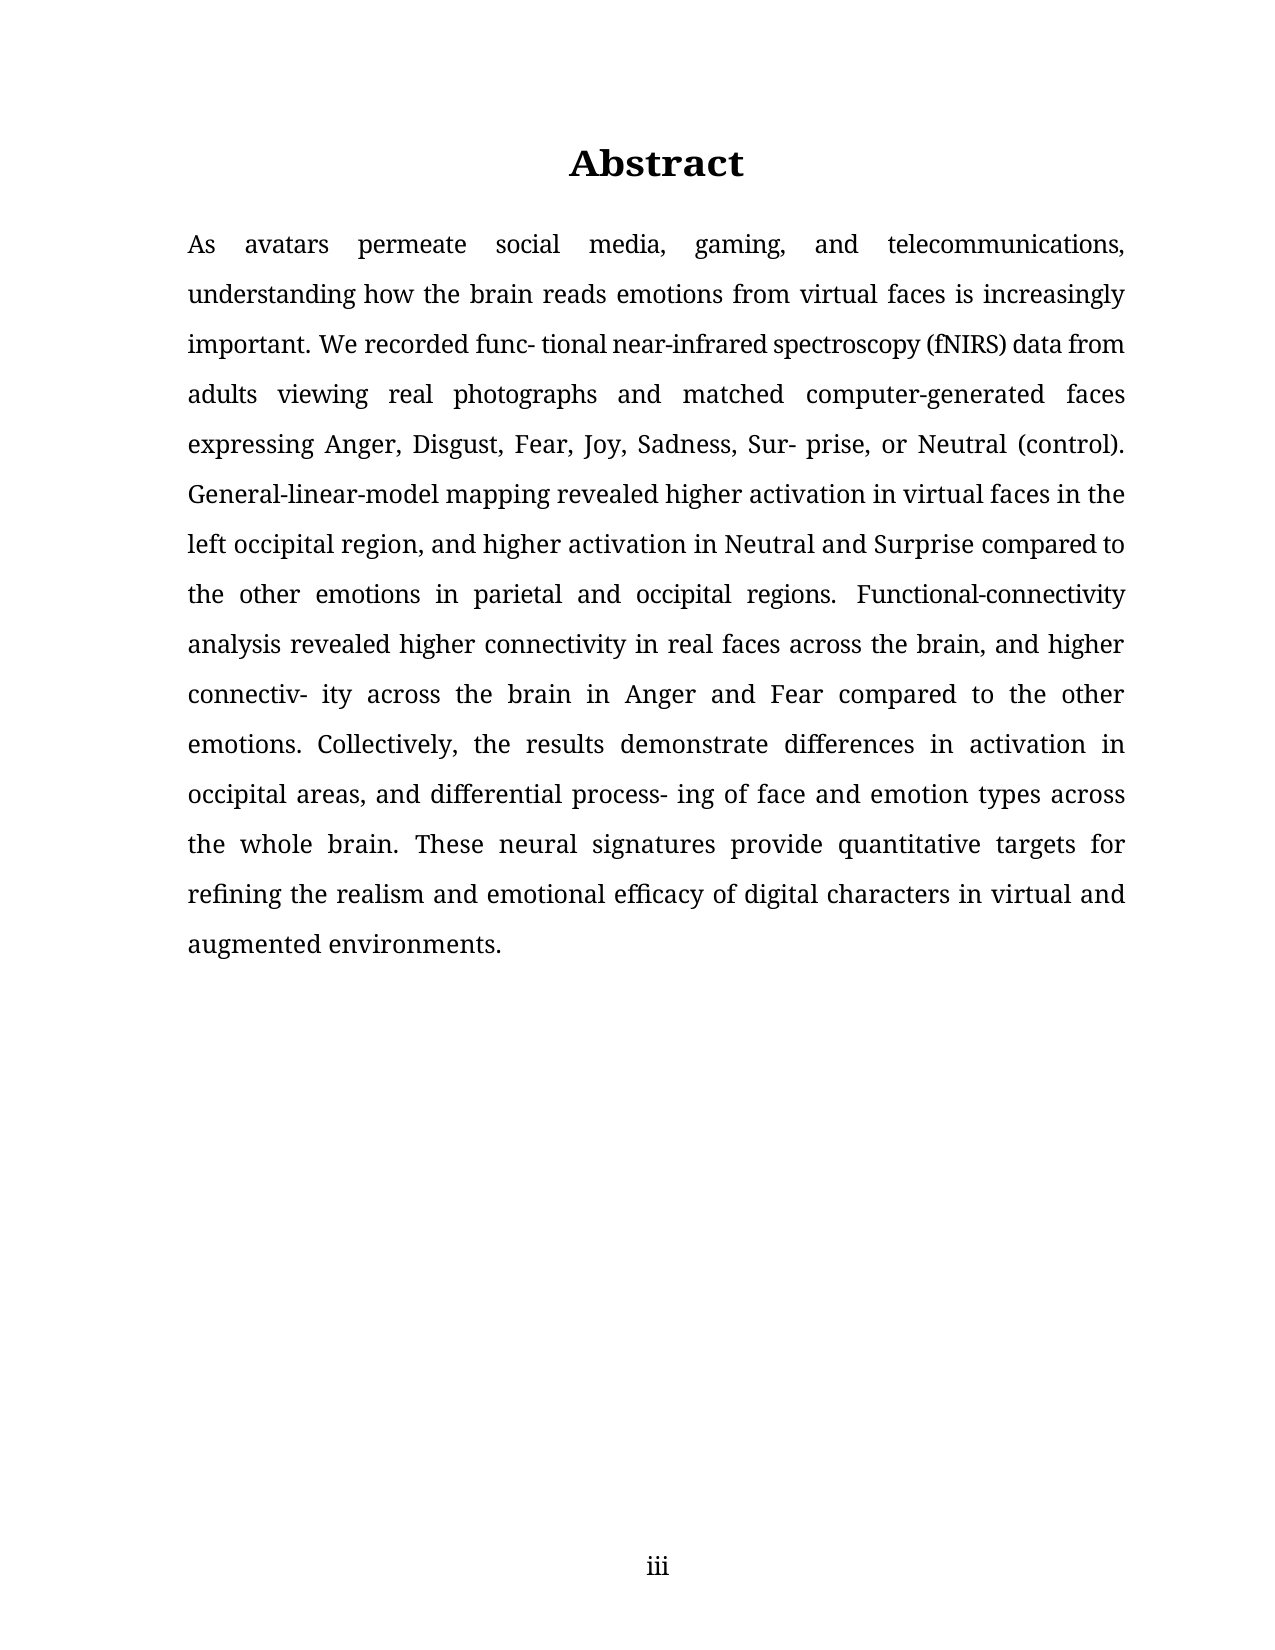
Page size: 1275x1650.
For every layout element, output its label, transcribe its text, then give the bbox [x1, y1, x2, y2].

text As avatars permeate social media, gaming, and telecommunications, understanding how the brain reads emotions from virtual faces is increasingly important. We recorded func- tional near-infrared spectroscopy (fNIRS) data from adults viewing real photographs and matched computer-generated faces expressing Anger, Disgust, Fear, Joy, Sadness, Sur- prise, or Neutral (control). General-linear-model mapping revealed higher activation in virtual faces in the left occipital region, and higher activation in Neutral and Surprise compared to the other emotions in parietal and occipital regions. Functional-connectivity analysis revealed higher connectivity in real faces across the brain, and higher connectiv- ity across the brain in Anger and Fear compared to the other emotions. Collectively, the results demonstrate differences in activation in occipital areas, and differential process- ing of face and emotion types across the whole brain. These neural signatures provide quantitative targets for refining the realism and emotional efficacy of digital characters in virtual and augmented environments. [187, 226, 1126, 960]
subtitle Abstract [173, 138, 1140, 186]
